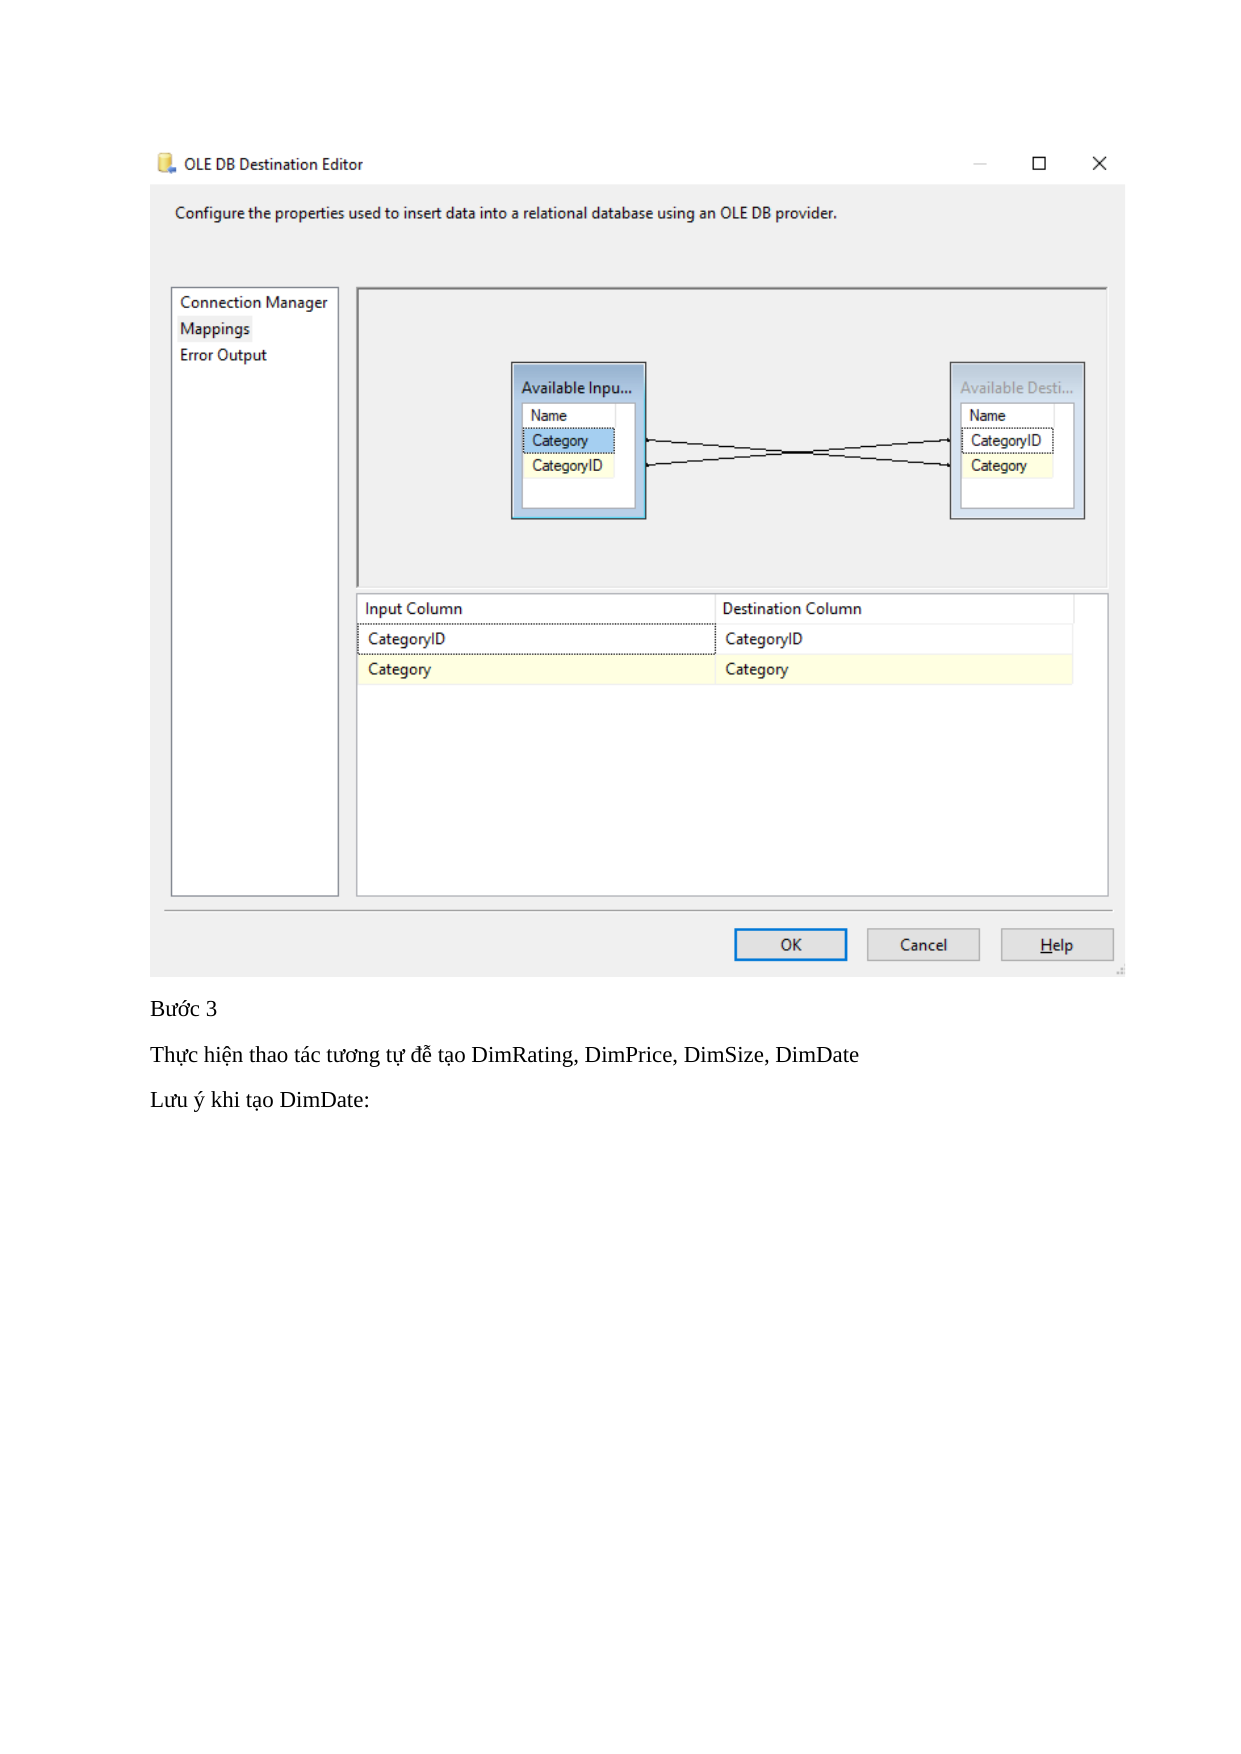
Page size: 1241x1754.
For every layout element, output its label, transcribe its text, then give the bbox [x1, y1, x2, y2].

text Lưu ý khi tạo DimDate: [150, 1086, 1090, 1112]
picture [150, 150, 1125, 977]
text Thực hiện thao tác tương tự đễ tạo DimRating, DimPrice, DimSize, DimDate [150, 1041, 1090, 1067]
text Bước 3 [150, 996, 1090, 1022]
